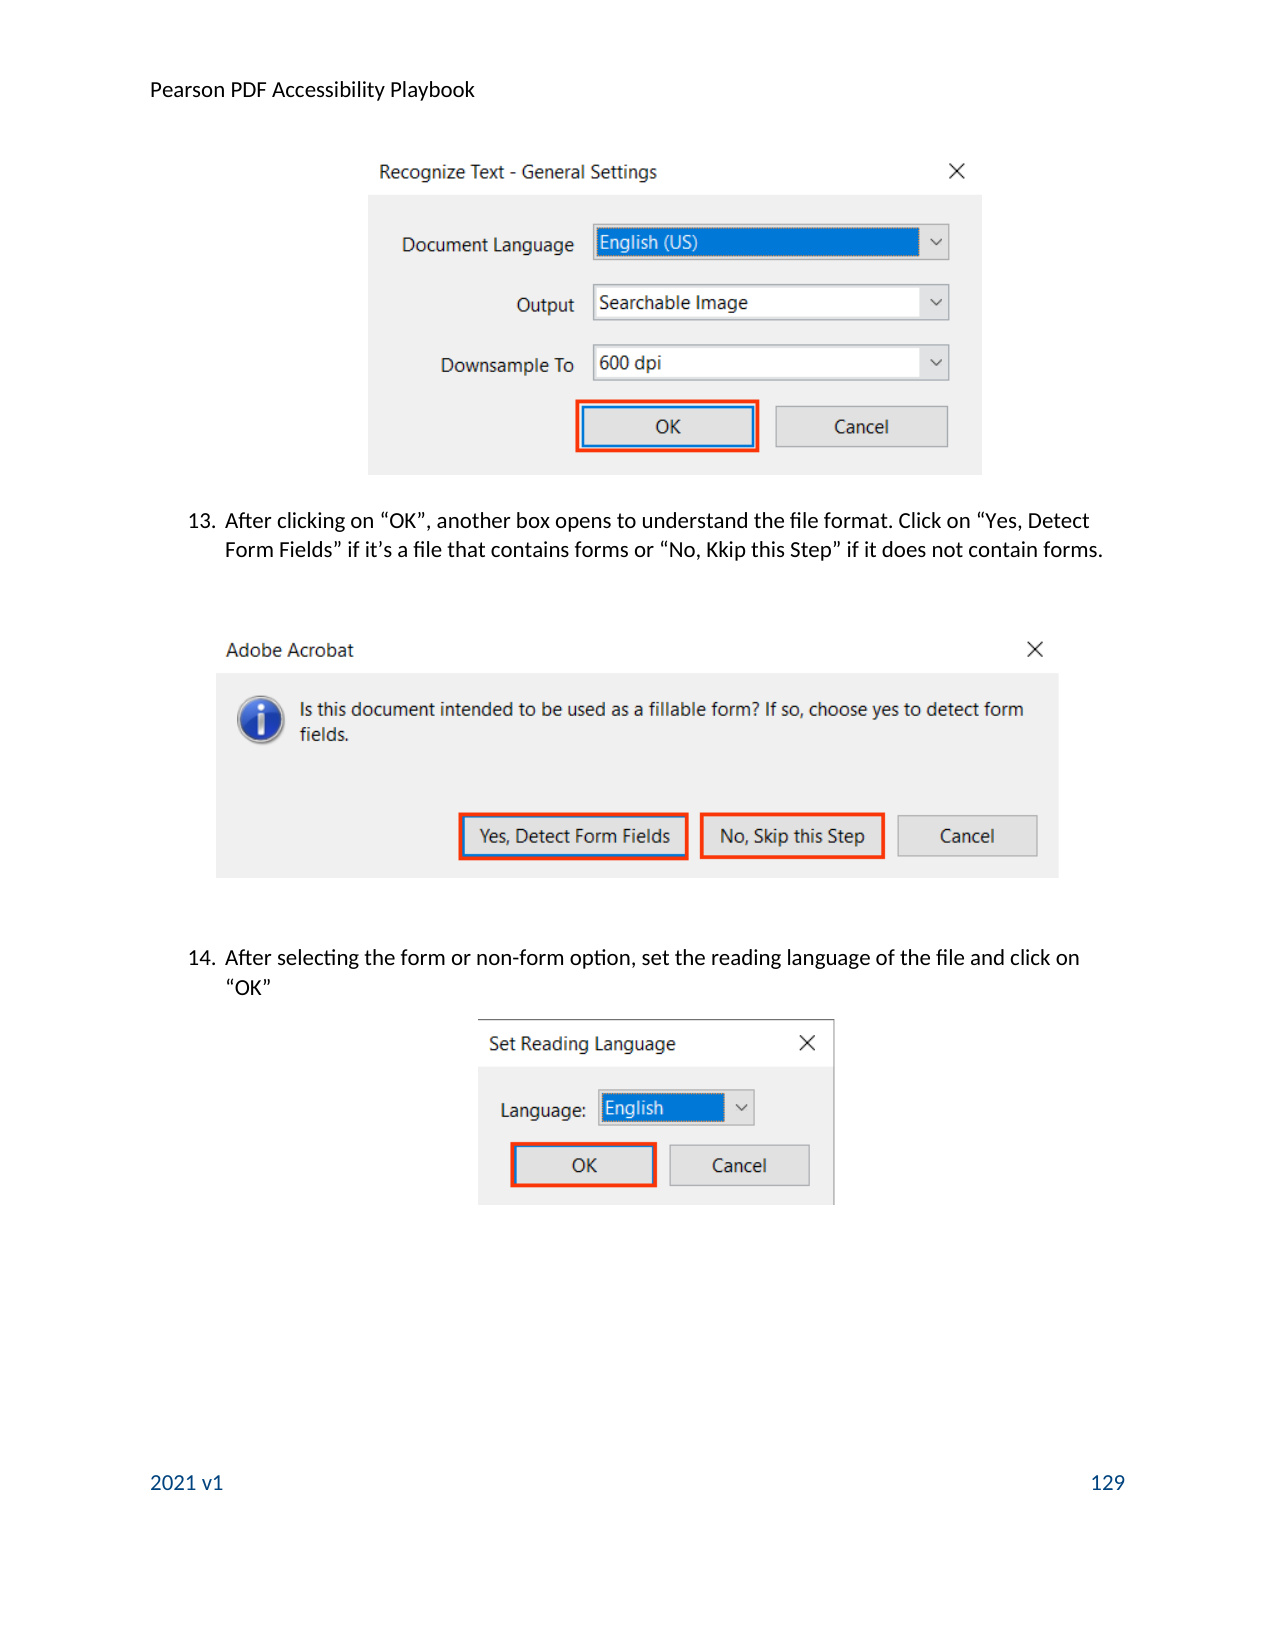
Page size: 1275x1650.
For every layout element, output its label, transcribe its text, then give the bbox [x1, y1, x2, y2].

picture [216, 628, 1059, 878]
list After selecting the form or non-form option, set the reading language of the file and click on “OK” [187, 943, 1125, 1001]
picture [478, 1019, 835, 1205]
picture [368, 152, 982, 475]
list After clicking on “OK”, another box opens to understand the file format. Click on “Yes, Detect Form Fields” if it’s a file that contains forms or “No, Kkip this Step” if it does not contain forms. [187, 506, 1125, 563]
